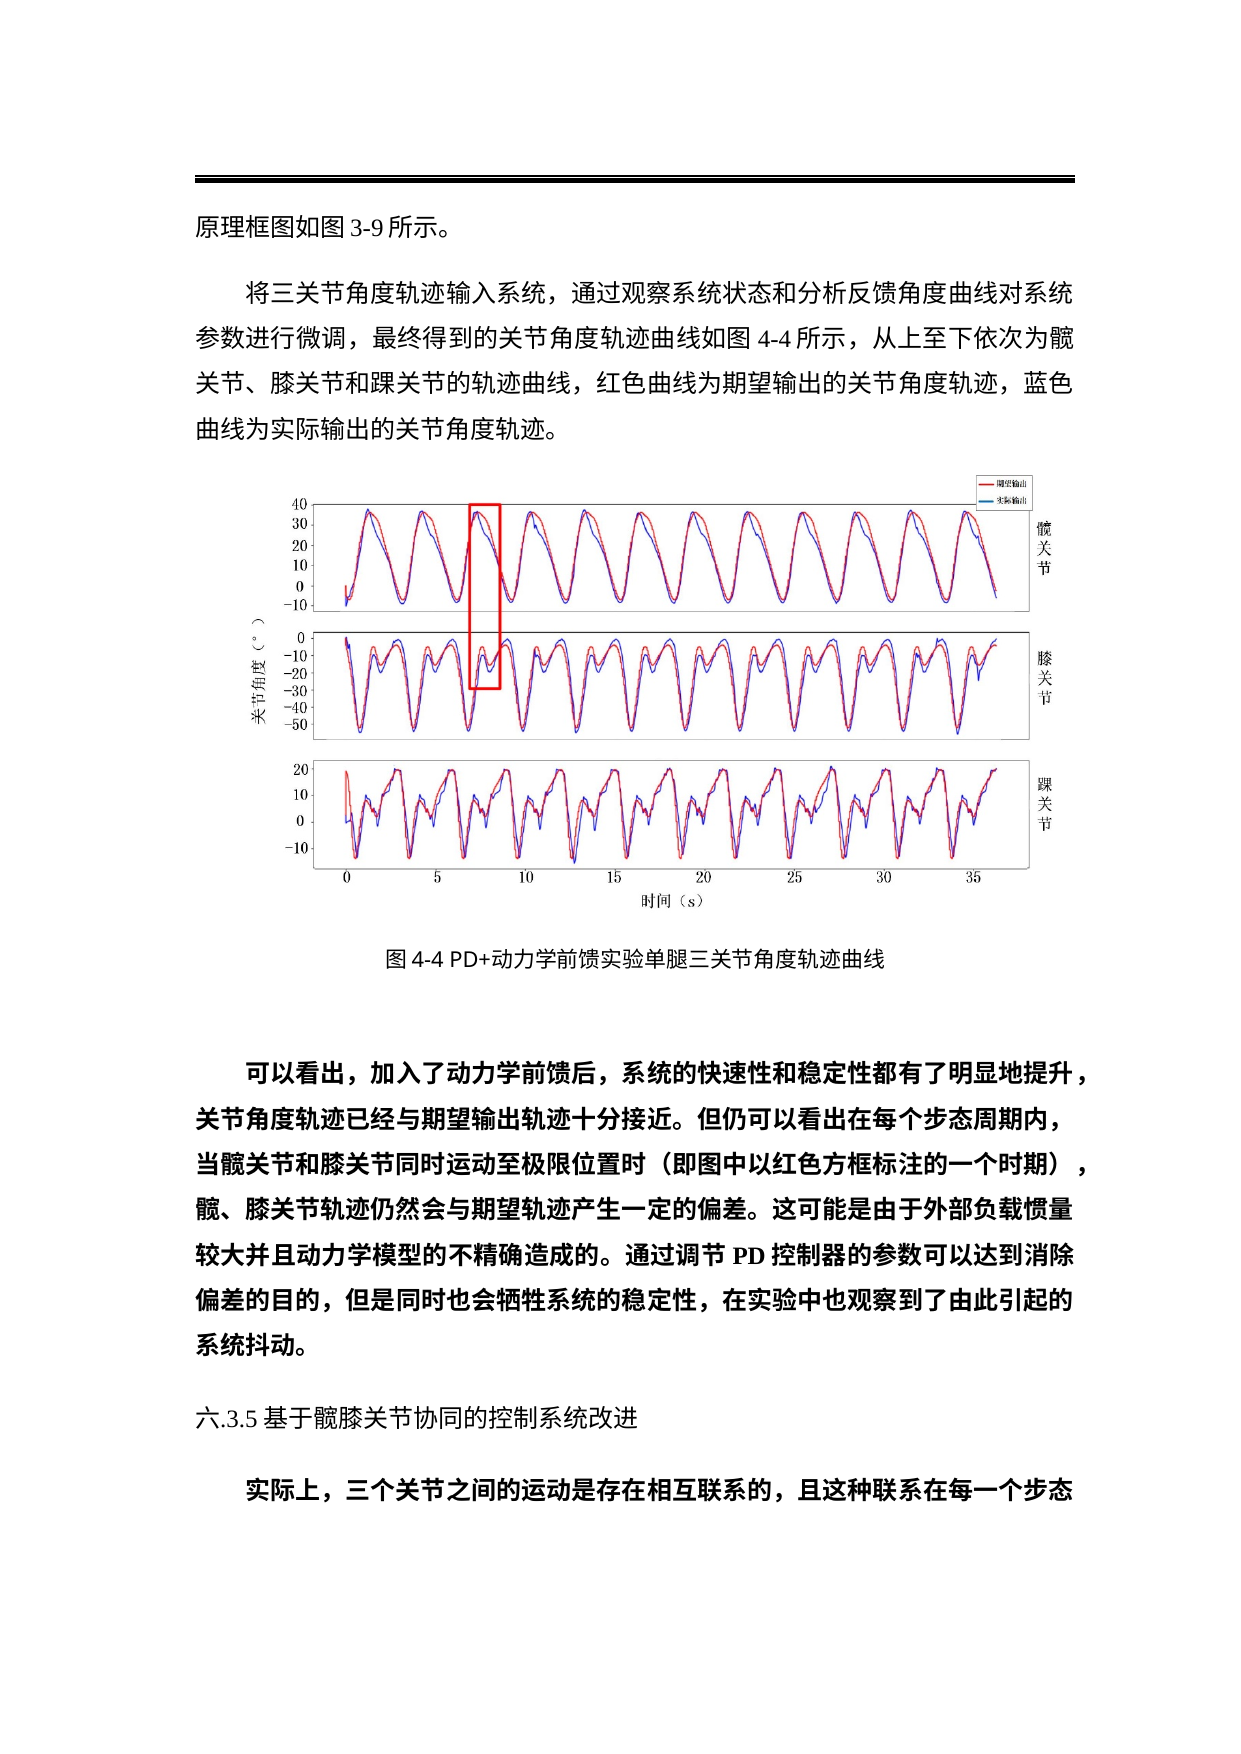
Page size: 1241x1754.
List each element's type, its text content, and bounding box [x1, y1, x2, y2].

subtitle 基于髋膝关节协同的控制系统改进 [195, 1398, 1075, 1434]
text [195, 207, 1075, 243]
text 将三关节角度轨迹输入系统，通过观察系统状态和分析反馈角度曲线对系统参数进行微调，最终得到的关节角度轨迹曲线如图4-4所示，从上至下依次为髋关节、膝关节和踝关节的轨迹曲线，红色曲线为期望输出的关节角度轨迹，蓝色曲线为实际输出的关节角度轨迹。 [195, 273, 1075, 446]
text 可以看出，加入了动力学前馈后，系统的快速性和稳定性都有了明显地提升，关节角度轨迹已经与期望输出轨迹十分接近。但仍可以看出在每个步态周期内，当髋关节和膝关节同时运动至极限位置时（即图中以红色方框标注的一个时期），髋、膝关节轨迹仍然会与期望轨迹产生一定的偏差。这可能是由于外部负载惯量较大并且动力学模型的不精确造成的。通过调节PD控制器的参数可以达到消除偏差的目的，但是同时也会牺牲系统的稳定性，在实验中也观察到了由此引起的系统抖动。 [195, 1054, 1075, 1362]
picture [245, 475, 1060, 917]
text 图4-4 PD+动力学前馈实验单腿三关节角度轨迹曲线 [195, 942, 1075, 973]
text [195, 1471, 1075, 1507]
